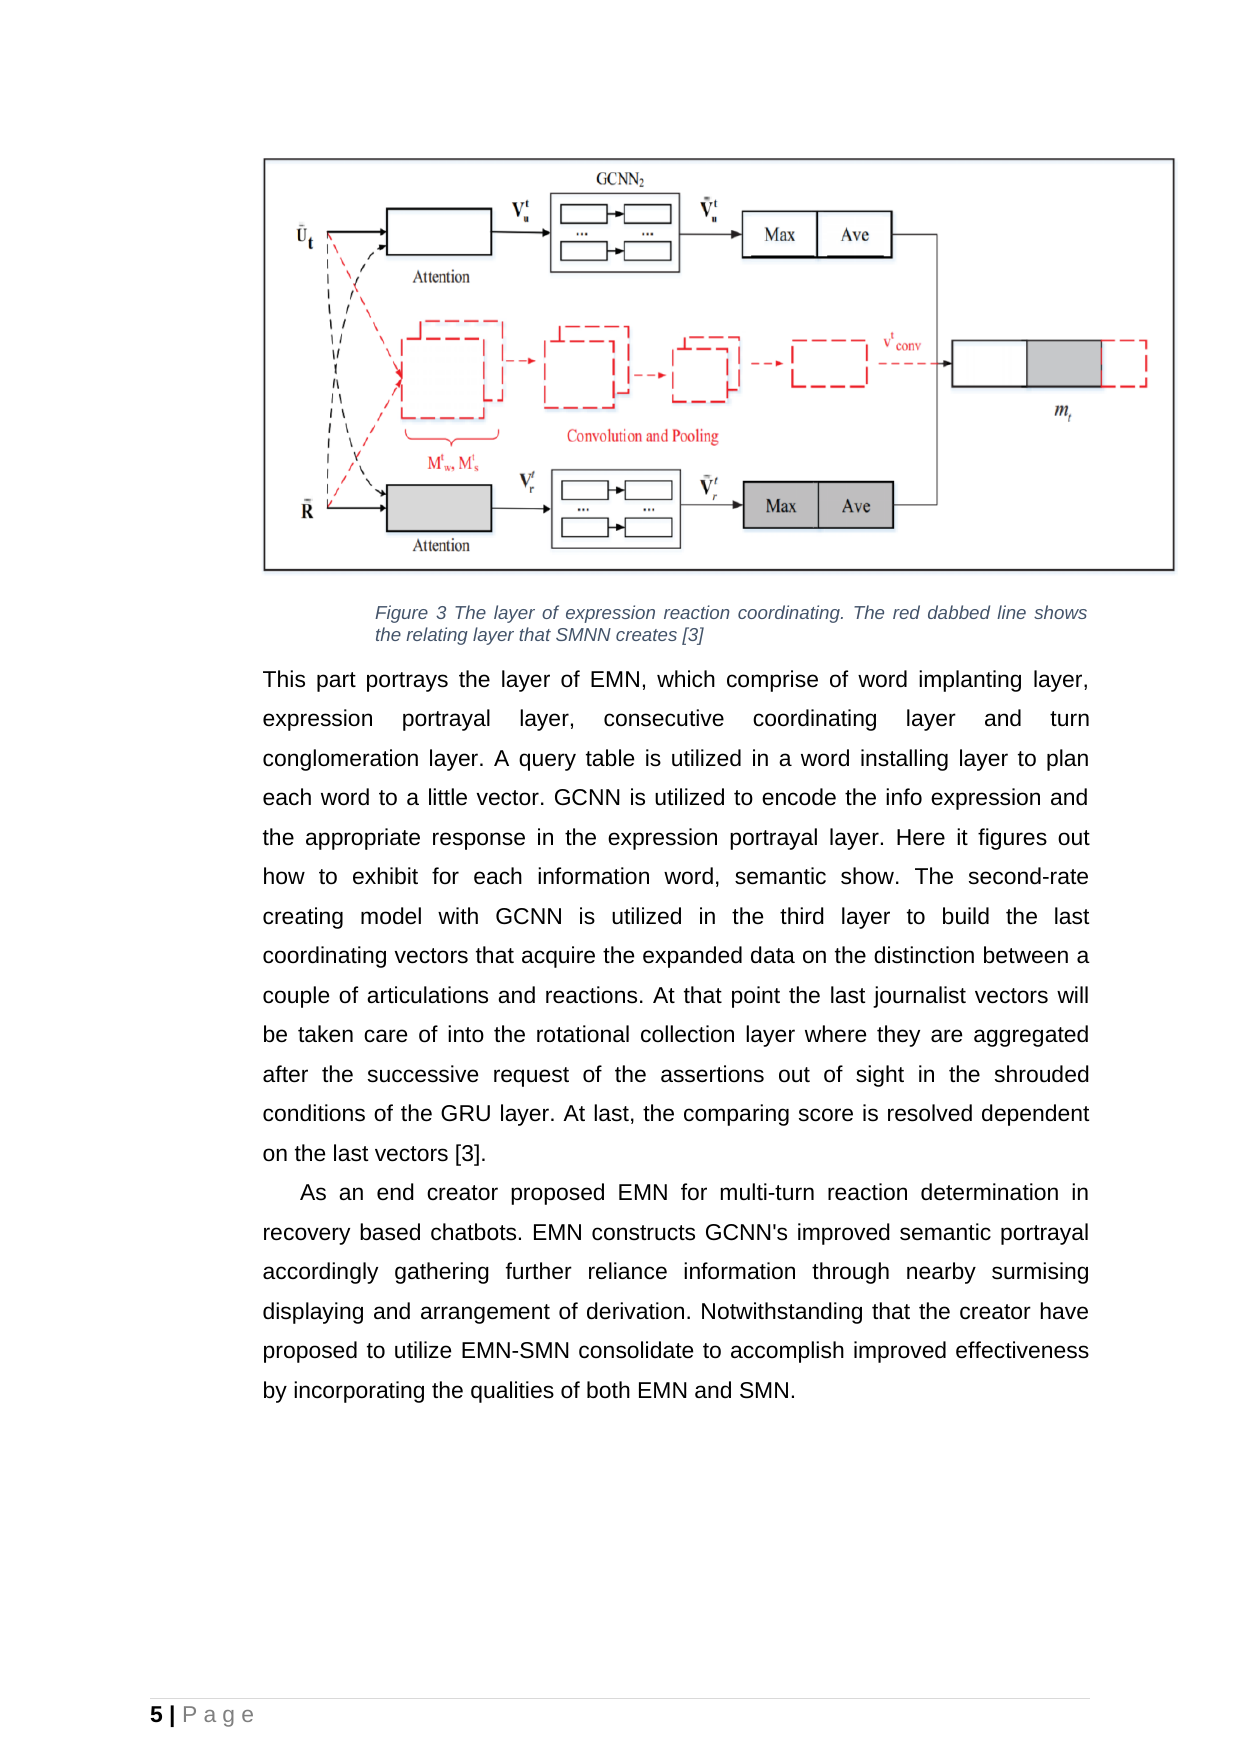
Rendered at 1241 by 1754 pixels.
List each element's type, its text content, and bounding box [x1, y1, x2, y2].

text This part portrays the layer of EMN, which comprise of word implanting layer, expression portrayal layer, consecutive coordinating layer and turn conglomeration layer. A query table is utilized in a word installing layer to plan each word to a little vector. GCNN is utilized to encode the info expression and the appropriate response in the expression portrayal layer. Here it figures out how to exhibit for each information word, semantic show. The second-rate creating model with GCNN is utilized in the third layer to build the last coordinating vectors that acquire the expanded data on the distinction between a couple of articulations and reactions. At that point the last journalist vectors will be taken care of into the rotational collection layer where they are aggregated after the successive request of the assertions out of sight in the shrouded conditions of the GRU layer. At last, the comparing score is resolved dependent on the last vectors [3]. [262, 666, 1090, 1166]
text Figure The layer of expression reaction coordinating. The red dabbed line shows the relating layer that SMNN creates [3] [375, 602, 1090, 645]
text As an end creator proposed EMN for multi-turn reaction determination in recovery based chatbots. EMN constructs GCNN's improved semantic portrayal accordingly gathering further reliance information through nearby surmising displaying and arrangement of derivation. Notwithstanding that the creator have proposed to utilize EMN-SMN consolidate to accomplish improved effectiveness by incorporating the qualities of both EMN and SMN. [262, 1179, 1090, 1403]
